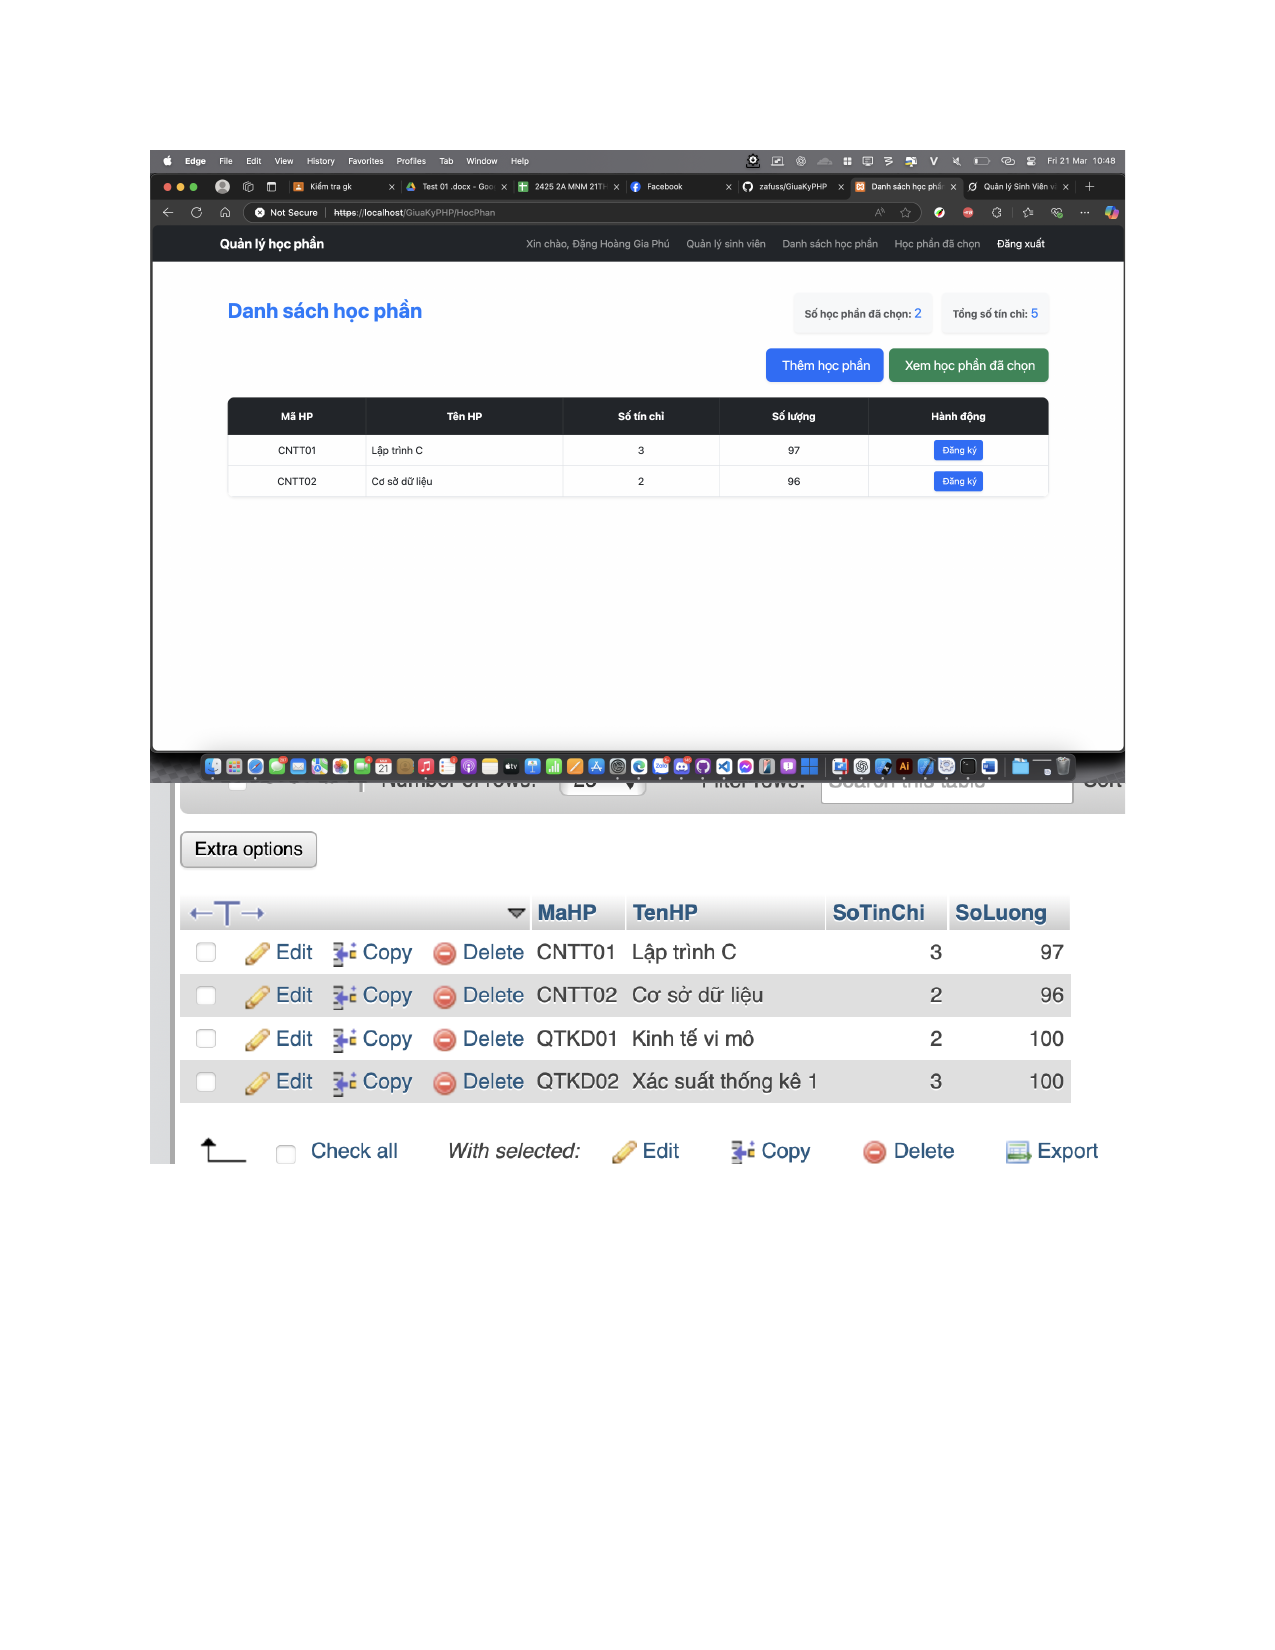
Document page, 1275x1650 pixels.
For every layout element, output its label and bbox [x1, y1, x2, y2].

picture [150, 150, 1125, 1164]
